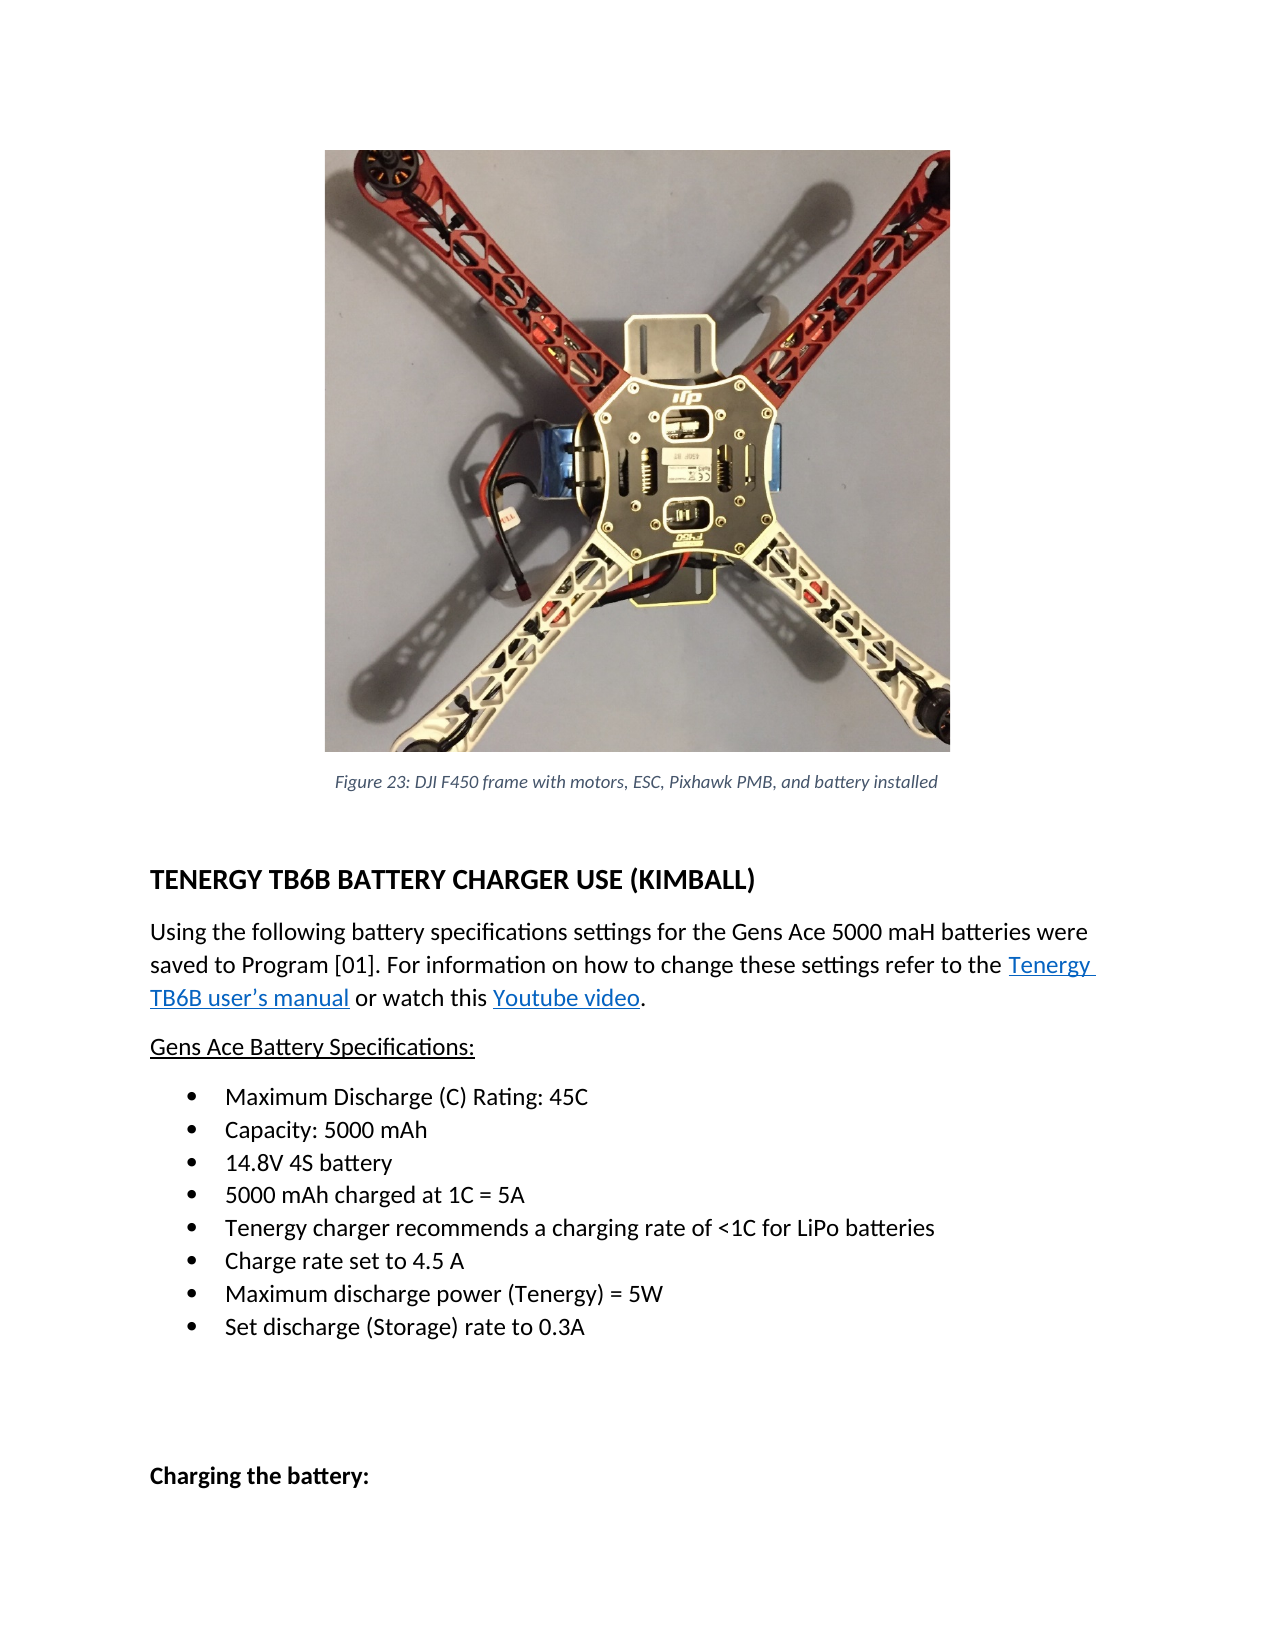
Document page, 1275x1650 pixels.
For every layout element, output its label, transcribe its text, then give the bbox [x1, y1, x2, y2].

list 5000 mAh charged at 1C = 5A [187, 1179, 1125, 1210]
list Maximum discharge power (Tenergy) = 5W [187, 1278, 1125, 1309]
text Figure 23: DJI F450 frame with motors, ESC, Pixhawk PMB, and battery installed [150, 770, 1125, 793]
text Charging the battery: [150, 1460, 1125, 1491]
list 14.8V 4S battery [187, 1147, 1125, 1177]
text TENERGY TB6B BATTERY CHARGER USE (KIMBALL) [150, 861, 1125, 896]
list Set discharge (Storage) rate to 0.3A [187, 1311, 1125, 1342]
list Charge rate set to 4.5 A [187, 1245, 1125, 1276]
list Tenergy charger recommends a charging rate of <1C for LiPo batteries [187, 1212, 1125, 1243]
list Maximum Discharge (C) Rating: 45C [187, 1081, 1125, 1111]
text Gens Ace Battery Specifications: [150, 1031, 1125, 1062]
text Using the following battery specifications settings for the Gens Ace 5000 maH batteries were saved to Program [01]. For information on how to change these settings refer to the Tenergy TB6B user’s manual or watch this Youtube video. [150, 916, 1125, 1012]
list Capacity: 5000 mAh [187, 1114, 1125, 1144]
picture [324, 150, 951, 752]
